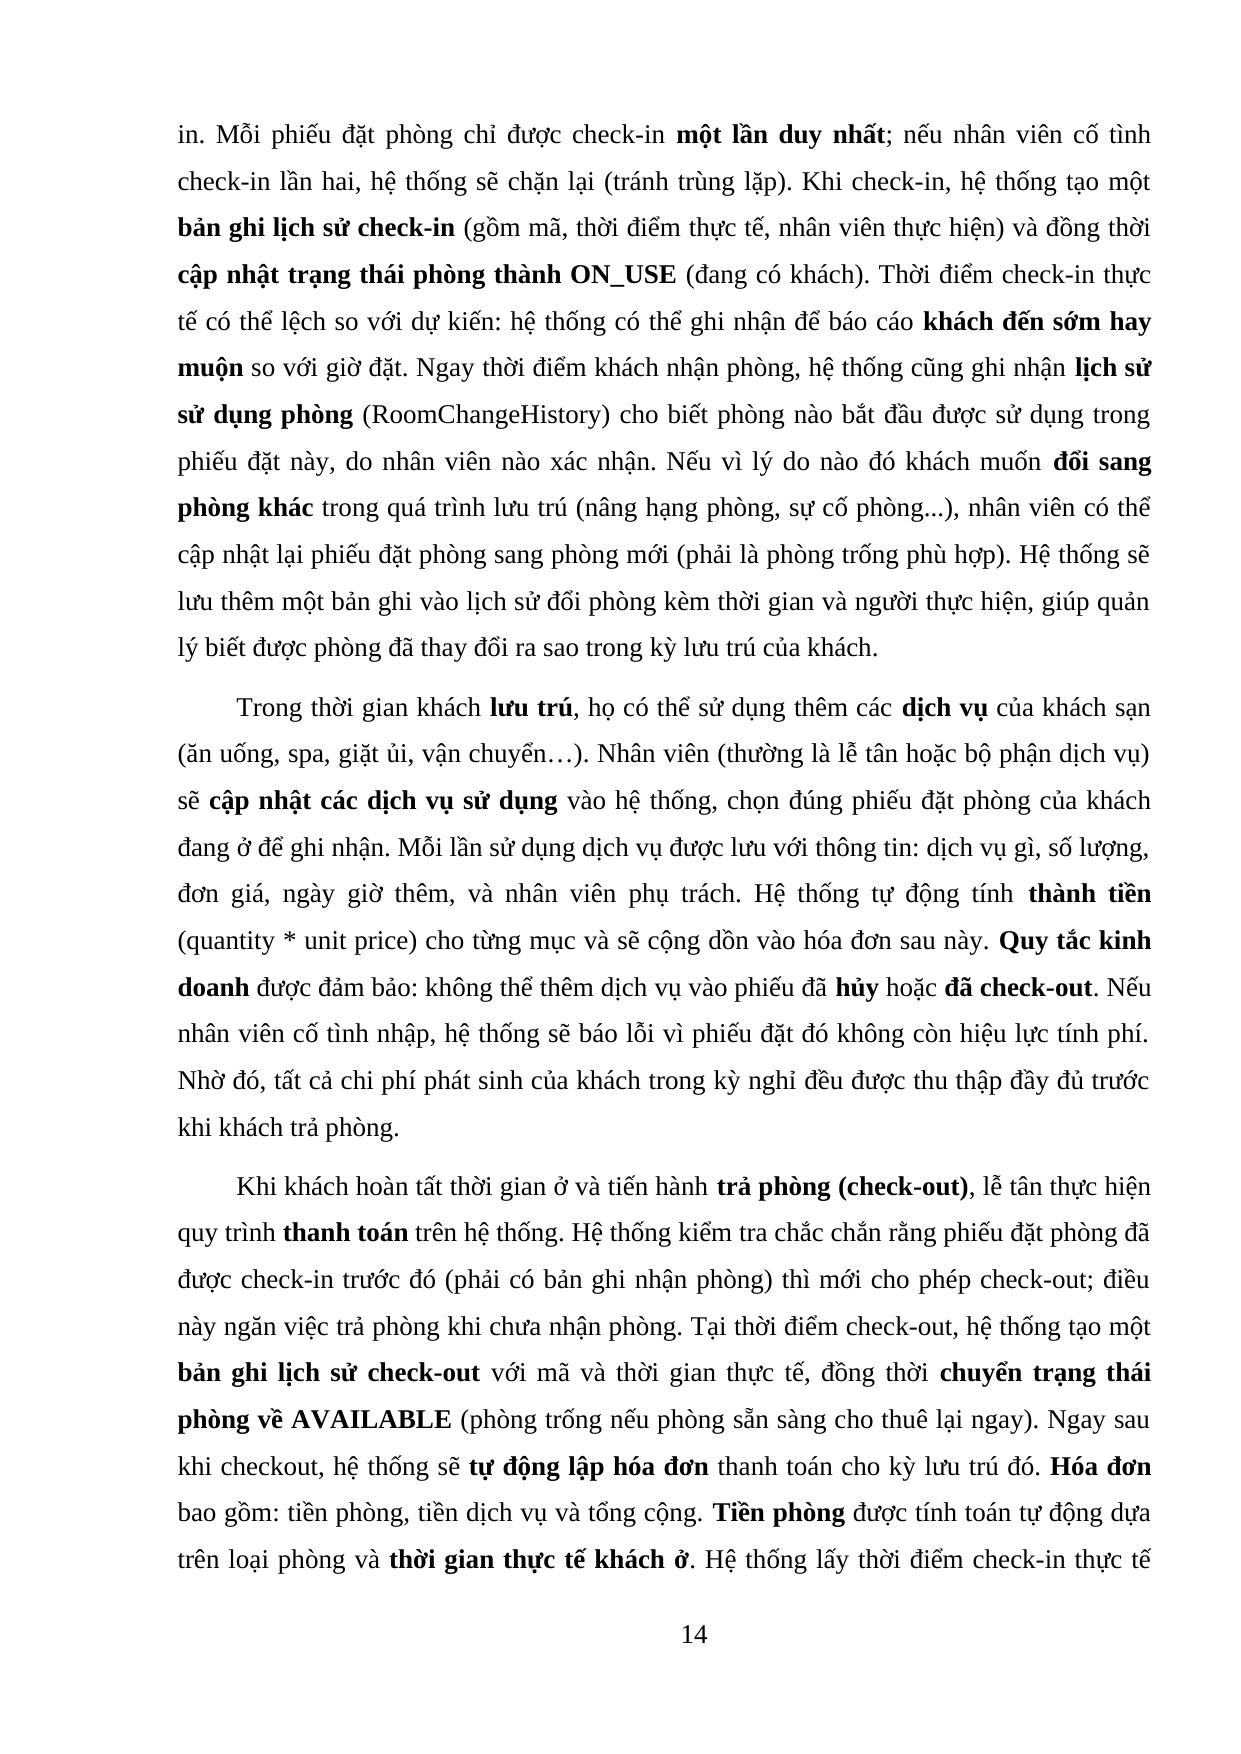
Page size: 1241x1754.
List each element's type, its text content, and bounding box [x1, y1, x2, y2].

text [177, 118, 1152, 663]
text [177, 1170, 1152, 1574]
text Trong thời gian khách lưu trú, họ có thể sử dụng thêm các dịch vụ của khách sạn (ăn uống, spa, giặt ủi, vận chuyển…). Nhân viên (thường là lễ tân hoặc bộ phận dịch vụ) sẽ cập nhật các dịch vụ sử dụng vào hệ thống, chọn đúng phiếu đặt phòng của khách đang ở để ghi nhận. Mỗi lần sử dụng dịch vụ được lưu với thông tin: dịch vụ gì, số lượng, đơn giá, ngày giờ thêm, và nhân viên phụ trách. Hệ thống tự động tính thành tiền (quantity * unit price) cho từng mục và sẽ cộng dồn vào hóa đơn sau này. Quy tắc kinh doanh được đảm bảo: không thể thêm dịch vụ vào phiếu đã hủy hoặc đã check-out. Nếu nhân viên cố tình nhập, hệ thống sẽ báo lỗi vì phiếu đặt đó không còn hiệu lực tính phí. Nhờ đó, tất cả chi phí phát sinh của khách trong kỳ nghỉ đều được thu thập đầy đủ trước khi khách trả phòng. [177, 691, 1152, 1142]
